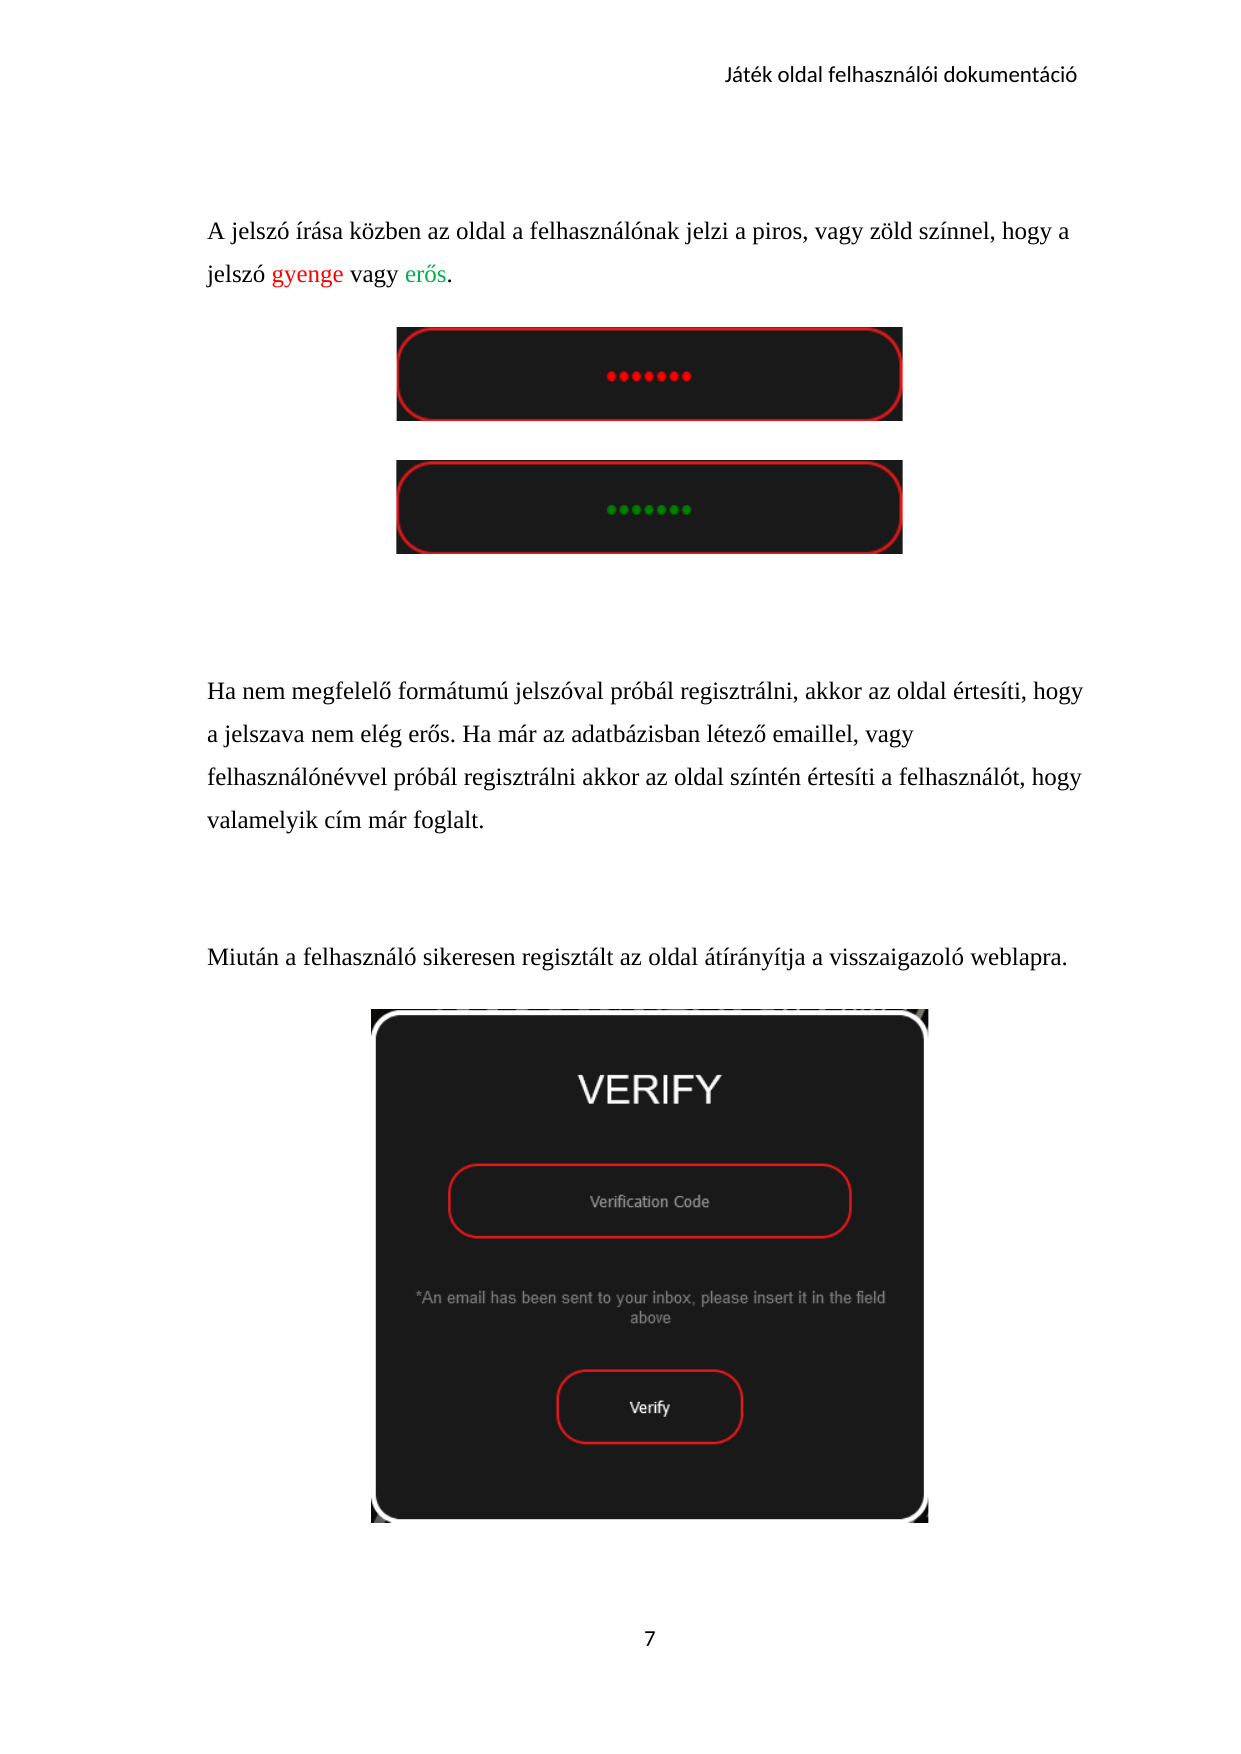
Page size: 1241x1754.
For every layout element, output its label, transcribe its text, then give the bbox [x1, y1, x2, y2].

picture [396, 460, 903, 554]
picture [396, 327, 903, 421]
text Ha nem megfelelő formátumú jelszóval próbál regisztrálni, akkor az oldal értesíti, hogy a jelszava nem elég erős. Ha már az adatbázisban létező emaillel, vagy felhasználónévvel próbál regisztrálni akkor az oldal színtén értesíti a felhasználót, hogy valamelyik cím már foglalt. [207, 676, 1092, 834]
text A jelszó írása közben az oldal a felhasználónak jelzi a piros, vagy zöld színnel, hogy a jelszó gyenge vagy erős. [207, 216, 1092, 288]
picture [371, 1009, 929, 1523]
text Miután a felhasználó sikeresen regisztált az oldal átírányítja a visszaigazoló weblapra. [207, 942, 1092, 970]
